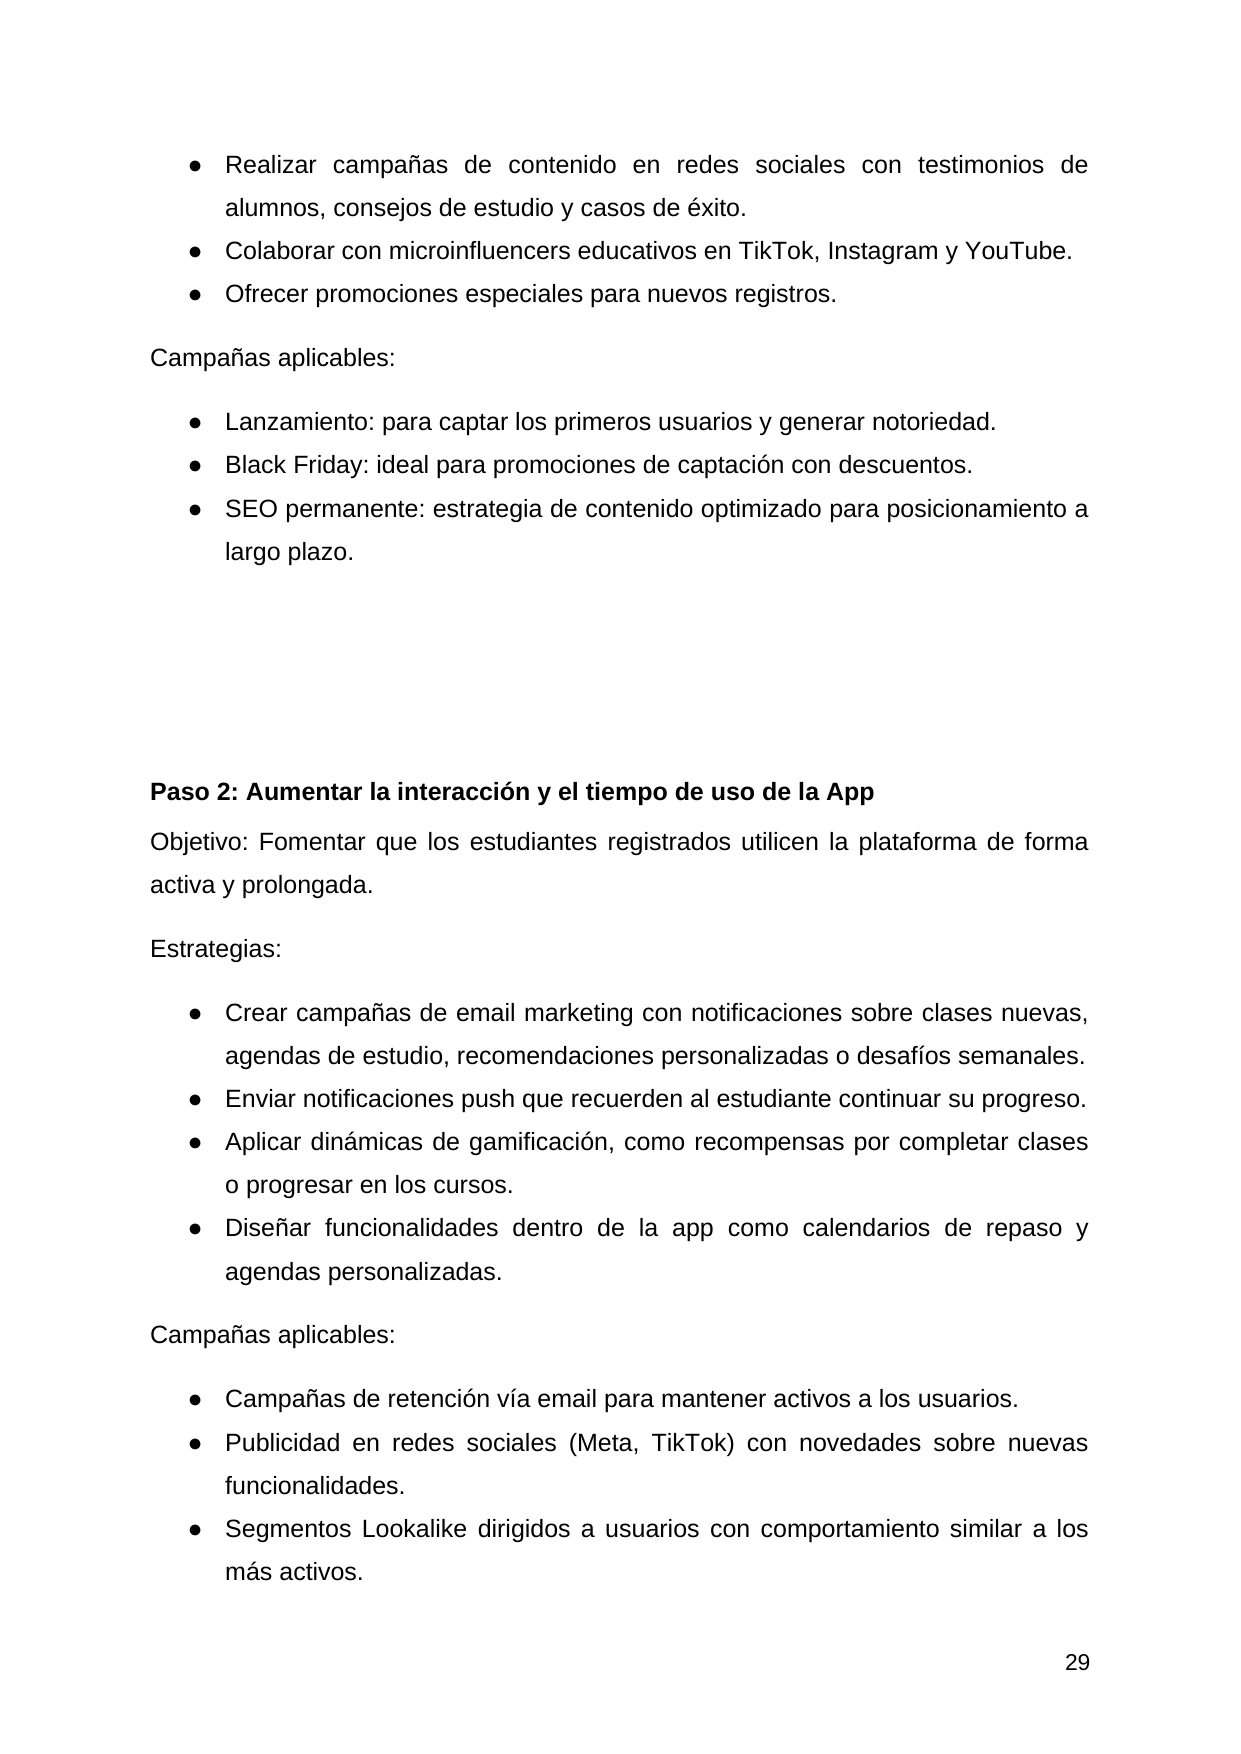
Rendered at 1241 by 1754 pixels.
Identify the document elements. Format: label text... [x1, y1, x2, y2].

list Publicidad en redes sociales (Meta, TikTok) con novedades sobre nuevas funcionalidades. [187, 1427, 1090, 1499]
list Aplicar dinámicas de gamificación, como recompensas por completar clases o progresar en los cursos. [187, 1127, 1090, 1199]
list Diseñar funcionalidades dentro de la app como calendarios de repaso y agendas personalizadas. [187, 1213, 1090, 1285]
text Estrategias: [150, 934, 1090, 962]
text Campañas aplicables: [150, 1320, 1090, 1349]
text Objetivo: Fomentar que los estudiantes registrados utilicen la plataforma de forma activa y prolongada. [150, 827, 1090, 898]
list Enviar notificaciones push que recuerden al estudiante continuar su progreso. [187, 1084, 1090, 1113]
list Lanzamiento: para captar los primeros usuarios y generar notoriedad. [187, 407, 1090, 436]
list Realizar campañas de contenido en redes sociales con testimonios de alumnos, consejos de estudio y casos de éxito. [187, 150, 1090, 222]
list SEO permanente: estrategia de contenido optimizado para posicionamiento a largo plazo. [187, 493, 1090, 565]
list Black Friday: ideal para promociones de captación con descuentos. [187, 450, 1090, 479]
list Campañas de retención vía email para mantener activos a los usuarios. [187, 1384, 1090, 1413]
list Segmentos Lookalike dirigidos a usuarios con comportamiento similar a los más activos. [187, 1514, 1090, 1586]
text Campañas aplicables: [150, 343, 1090, 372]
list Crear campañas de email marketing con notificaciones sobre clases nuevas, agendas de estudio, recomendaciones personalizadas o desafíos semanales. [187, 998, 1090, 1069]
list Colaborar con microinfluencers educativos en TikTok, Instagram y YouTube. [187, 236, 1090, 265]
list Ofrecer promociones especiales para nuevos registros. [187, 279, 1090, 308]
text Paso 2: Aumentar la interacción y el tiempo de uso de la App [150, 777, 1090, 806]
